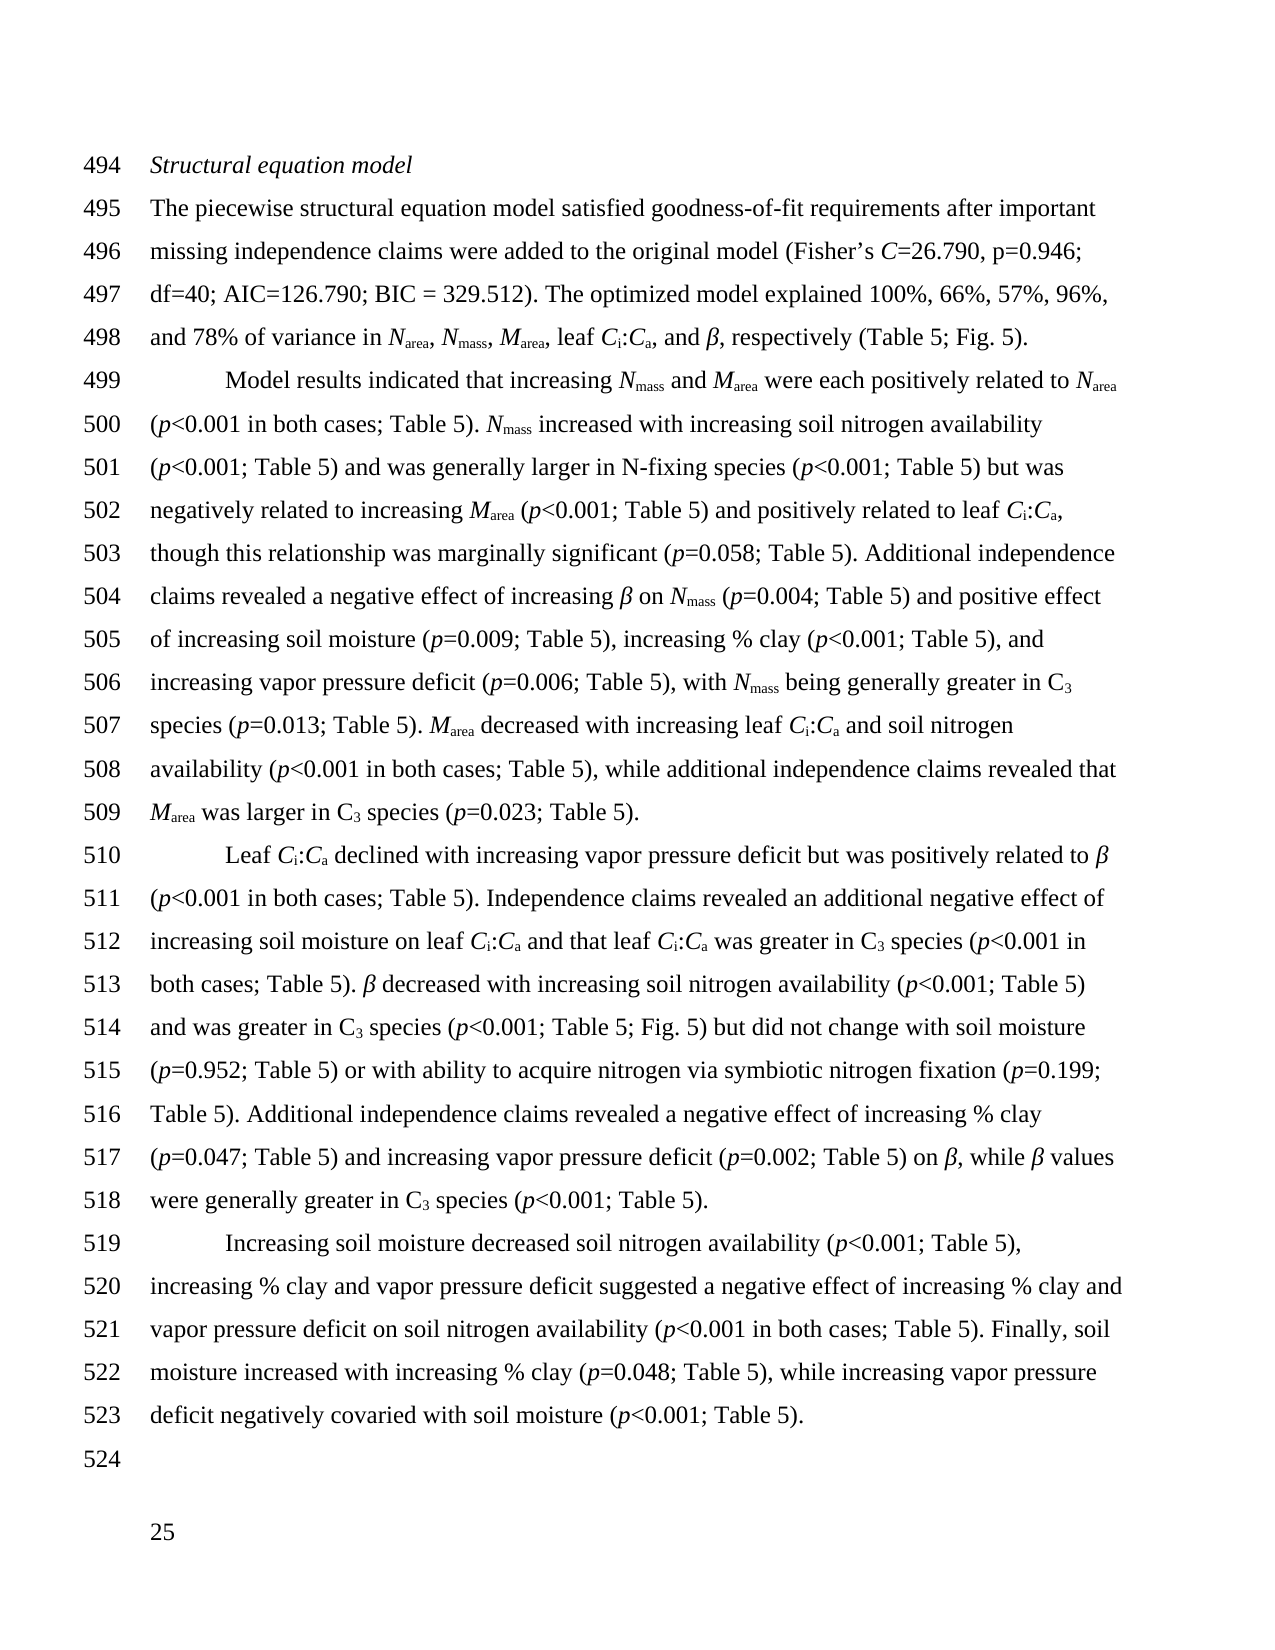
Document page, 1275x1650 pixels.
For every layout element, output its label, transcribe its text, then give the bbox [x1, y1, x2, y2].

text Leaf Ci:Ca declined with increasing vapor pressure deficit but was positively related to β (p<0.001 in both cases; Table 5). Independence claims revealed an additional negative effect of increasing soil moisture on leaf Ci:Ca and that leaf Ci:Ca was greater in C3 species (p<0.001 in both cases; Table 5). β decreased with increasing soil nitrogen availability (p<0.001; Table 5) and was greater in C3 species (p<0.001; Table 5; Fig. 5) but did not change with soil moisture (p=0.952; Table 5) or with ability to acquire nitrogen via symbiotic nitrogen fixation (p=0.199; Table 5). Additional independence claims revealed a negative effect of increasing % clay (p=0.047; Table 5) and increasing vapor pressure deficit (p=0.002; Table 5) on β, while β values were generally greater in C3 species (p<0.001; Table 5). [150, 840, 1125, 1214]
text The piecewise structural equation model satisfied goodness-of-fit requirements after important missing independence claims were added to the original model (Fisher’s C=26.790, p=0.946; df=40; AIC=126.790; BIC = 329.512). The optimized model explained 100%, 66%, 57%, 96%, and 78% of variance in Narea, Nmass, Marea, leaf Ci:Ca, and β, respectively (Table 5; Fig. 5). [150, 193, 1125, 351]
text Model results indicated that increasing Nmass and Marea were each positively related to Narea (p<0.001 in both cases; Table 5). Nmass increased with increasing soil nitrogen availability (p<0.001; Table 5) and was generally larger in N-fixing species (p<0.001; Table 5) but was negatively related to increasing Marea (p<0.001; Table 5) and positively related to leaf Ci:Ca, though this relationship was marginally significant (p=0.058; Table 5). Additional independence claims revealed a negative effect of increasing β on Nmass (p=0.004; Table 5) and positive effect of increasing soil moisture (p=0.009; Table 5), increasing % clay (p<0.001; Table 5), and increasing vapor pressure deficit (p=0.006; Table 5), with Nmass being generally greater in C3 species (p=0.013; Table 5). Marea decreased with increasing leaf Ci:Ca and soil nitrogen availability (p<0.001 in both cases; Table 5), while additional independence claims revealed that Marea was larger in C3 species (p=0.023; Table 5). [150, 366, 1125, 826]
text Increasing soil moisture decreased soil nitrogen availability (p<0.001; Table 5), increasing % clay and vapor pressure deficit suggested a negative effect of increasing % clay and vapor pressure deficit on soil nitrogen availability (p<0.001 in both cases; Table 5). Finally, soil moisture increased with increasing % clay (p=0.048; Table 5), while increasing vapor pressure deficit negatively covaried with soil moisture (p<0.001; Table 5). [150, 1228, 1125, 1429]
text Structural equation model [150, 150, 1125, 179]
